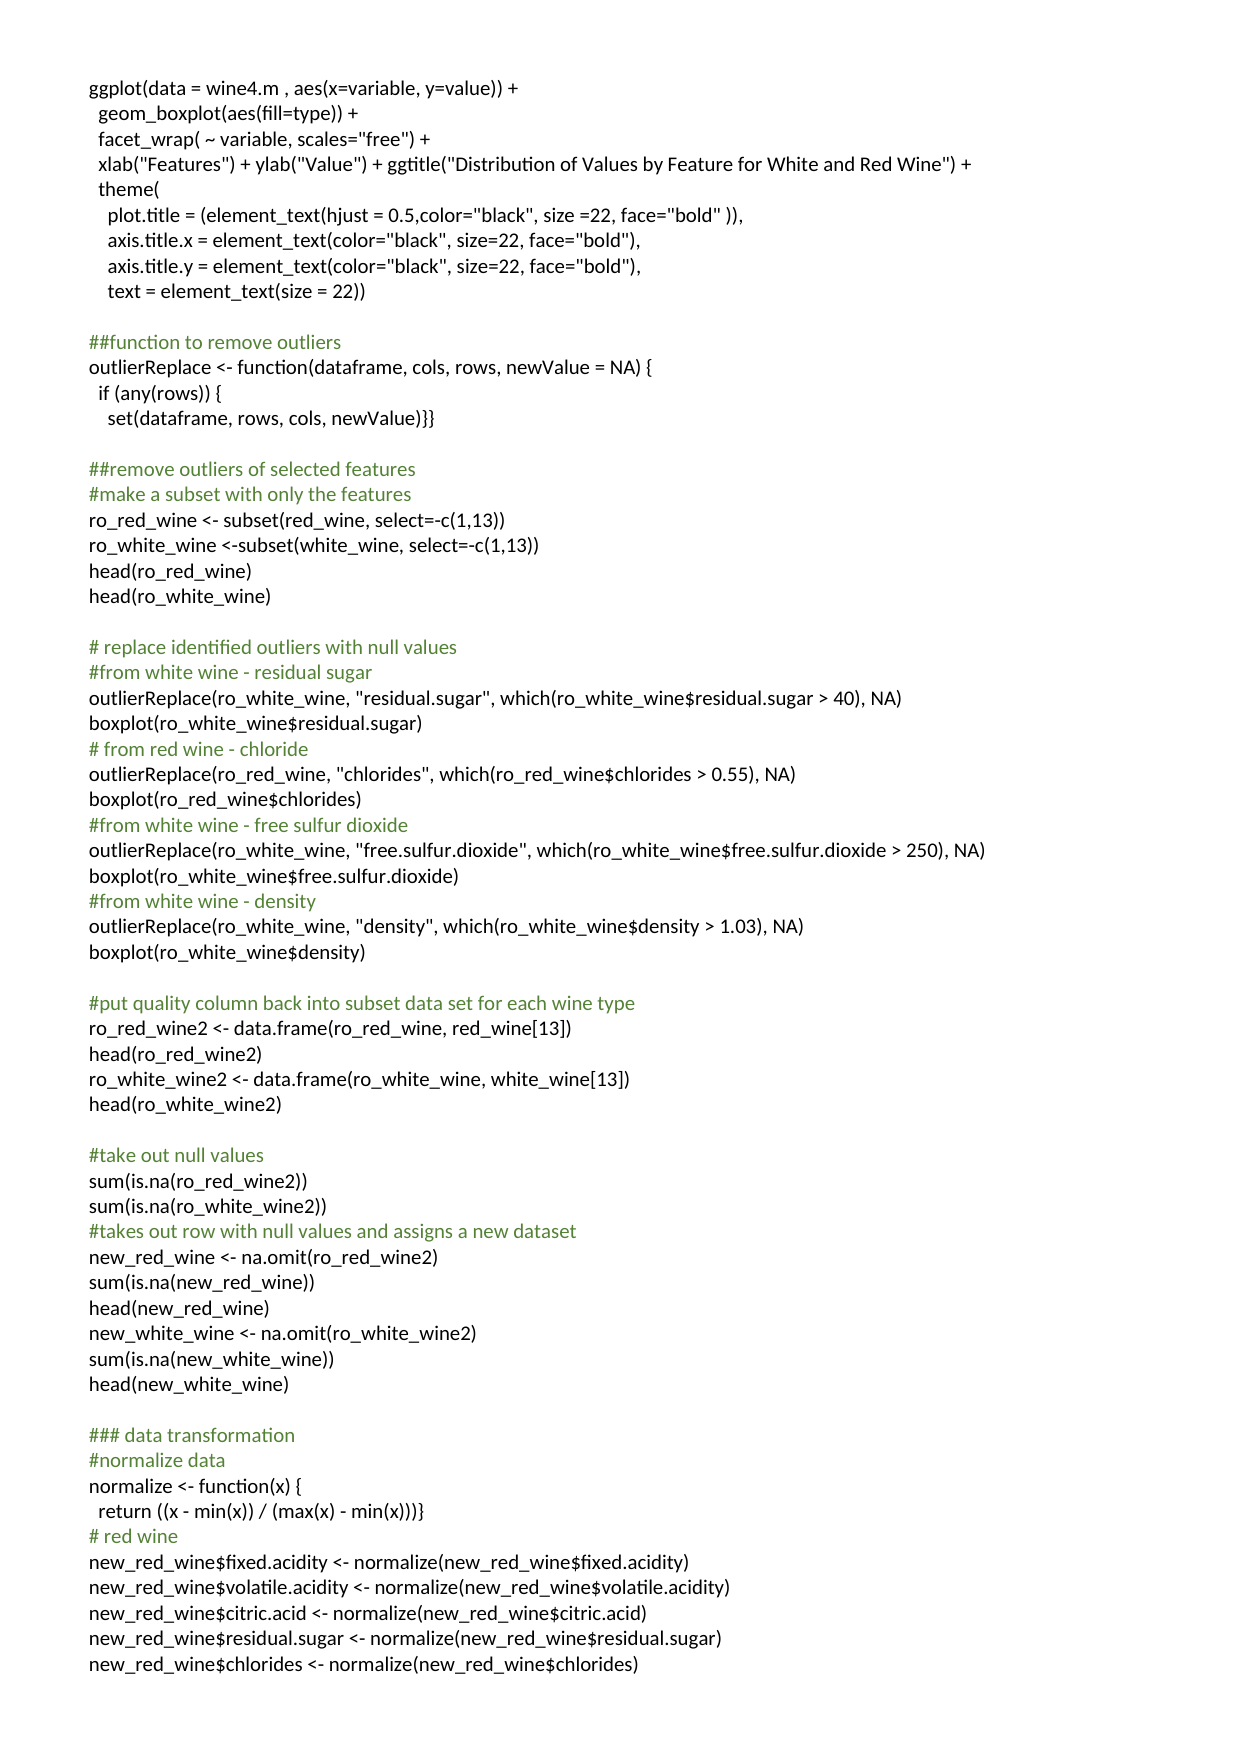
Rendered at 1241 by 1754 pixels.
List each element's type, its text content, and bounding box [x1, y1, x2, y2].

text #normalize data [89, 1447, 1137, 1473]
text boxplot(ro_white_wine$residual.sugar) [89, 710, 1137, 736]
text new_red_wine$citric.acid <- normalize(new_red_wine$citric.acid) [89, 1600, 1137, 1625]
text #from white wine - free sulfur dioxide [89, 812, 1137, 837]
text #put quality column back into subset data set for each wine type [89, 990, 1137, 1015]
text sum(is.na(ro_white_wine2)) [89, 1193, 1137, 1219]
text ##remove outliers of selected features [89, 456, 1137, 482]
text #make a subset with only the features [89, 482, 1137, 507]
text boxplot(ro_white_wine$density) [89, 939, 1137, 964]
text if (any(rows)) { [89, 380, 1137, 405]
text head(ro_white_wine2) [89, 1092, 1137, 1117]
text plot.title = (element_text(hjust = 0.5,color="black", size =22, face="bold" )), [89, 202, 1137, 227]
text outlierReplace(ro_white_wine, "free.sulfur.dioxide", which(ro_white_wine$free.sulfur.dioxide > 250), NA) [89, 837, 1137, 863]
text #from white wine - density [89, 888, 1137, 914]
text facet_wrap( ~ variable, scales="free") + [89, 126, 1137, 151]
text normalize <- function(x) { [89, 1473, 1137, 1498]
text ### data transformation [89, 1422, 1137, 1447]
text #takes out row with null values and assigns a new dataset [89, 1219, 1137, 1244]
text # from red wine - chloride [89, 736, 1137, 761]
text ro_white_wine2 <- data.frame(ro_white_wine, white_wine[13]) [89, 1066, 1137, 1092]
text # red wine [89, 1524, 1137, 1549]
text head(ro_red_wine2) [89, 1041, 1137, 1066]
text sum(is.na(new_white_wine)) [89, 1346, 1137, 1371]
text new_red_wine <- na.omit(ro_red_wine2) [89, 1244, 1137, 1269]
text set(dataframe, rows, cols, newValue)}} [89, 405, 1137, 431]
text ##function to remove outliers [89, 329, 1137, 354]
text geom_boxplot(aes(fill=type)) + [89, 100, 1137, 126]
text ggplot(data = wine4.m , aes(x=variable, y=value)) + [89, 75, 1137, 100]
text new_red_wine$volatile.acidity <- normalize(new_red_wine$volatile.acidity) [89, 1574, 1137, 1600]
text ro_red_wine2 <- data.frame(ro_red_wine, red_wine[13]) [89, 1015, 1137, 1041]
text head(new_white_wine) [89, 1371, 1137, 1397]
text #from white wine - residual sugar [89, 659, 1137, 685]
text ro_white_wine <-subset(white_wine, select=-c(1,13)) [89, 532, 1137, 558]
text axis.title.x = element_text(color="black", size=22, face="bold"), [89, 227, 1137, 253]
text boxplot(ro_white_wine$free.sulfur.dioxide) [89, 863, 1137, 888]
text sum(is.na(new_red_wine)) [89, 1269, 1137, 1295]
text outlierReplace(ro_white_wine, "residual.sugar", which(ro_white_wine$residual.sugar > 40), NA) [89, 685, 1137, 710]
text boxplot(ro_red_wine$chlorides) [89, 787, 1137, 812]
text new_red_wine$chlorides <- normalize(new_red_wine$chlorides) [89, 1651, 1137, 1676]
text # replace identified outliers with null values [89, 634, 1137, 659]
text #take out null values [89, 1142, 1137, 1168]
text xlab("Features") + ylab("Value") + ggtitle("Distribution of Values by Feature for White and Red Wine") + [89, 151, 1137, 177]
text head(ro_red_wine) [89, 558, 1137, 583]
text sum(is.na(ro_red_wine2)) [89, 1168, 1137, 1193]
text return ((x - min(x)) / (max(x) - min(x)))} [89, 1498, 1137, 1524]
text outlierReplace <- function(dataframe, cols, rows, newValue = NA) { [89, 354, 1137, 380]
text theme( [89, 177, 1137, 202]
text outlierReplace(ro_red_wine, "chlorides", which(ro_red_wine$chlorides > 0.55), NA) [89, 761, 1137, 787]
text new_white_wine <- na.omit(ro_white_wine2) [89, 1320, 1137, 1346]
text head(ro_white_wine) [89, 583, 1137, 609]
text head(new_red_wine) [89, 1295, 1137, 1320]
text outlierReplace(ro_white_wine, "density", which(ro_white_wine$density > 1.03), NA) [89, 914, 1137, 939]
text ro_red_wine <- subset(red_wine, select=-c(1,13)) [89, 507, 1137, 532]
text new_red_wine$residual.sugar <- normalize(new_red_wine$residual.sugar) [89, 1625, 1137, 1651]
text axis.title.y = element_text(color="black", size=22, face="bold"), [89, 253, 1137, 278]
text new_red_wine$fixed.acidity <- normalize(new_red_wine$fixed.acidity) [89, 1549, 1137, 1574]
text text = element_text(size = 22)) [89, 278, 1137, 304]
